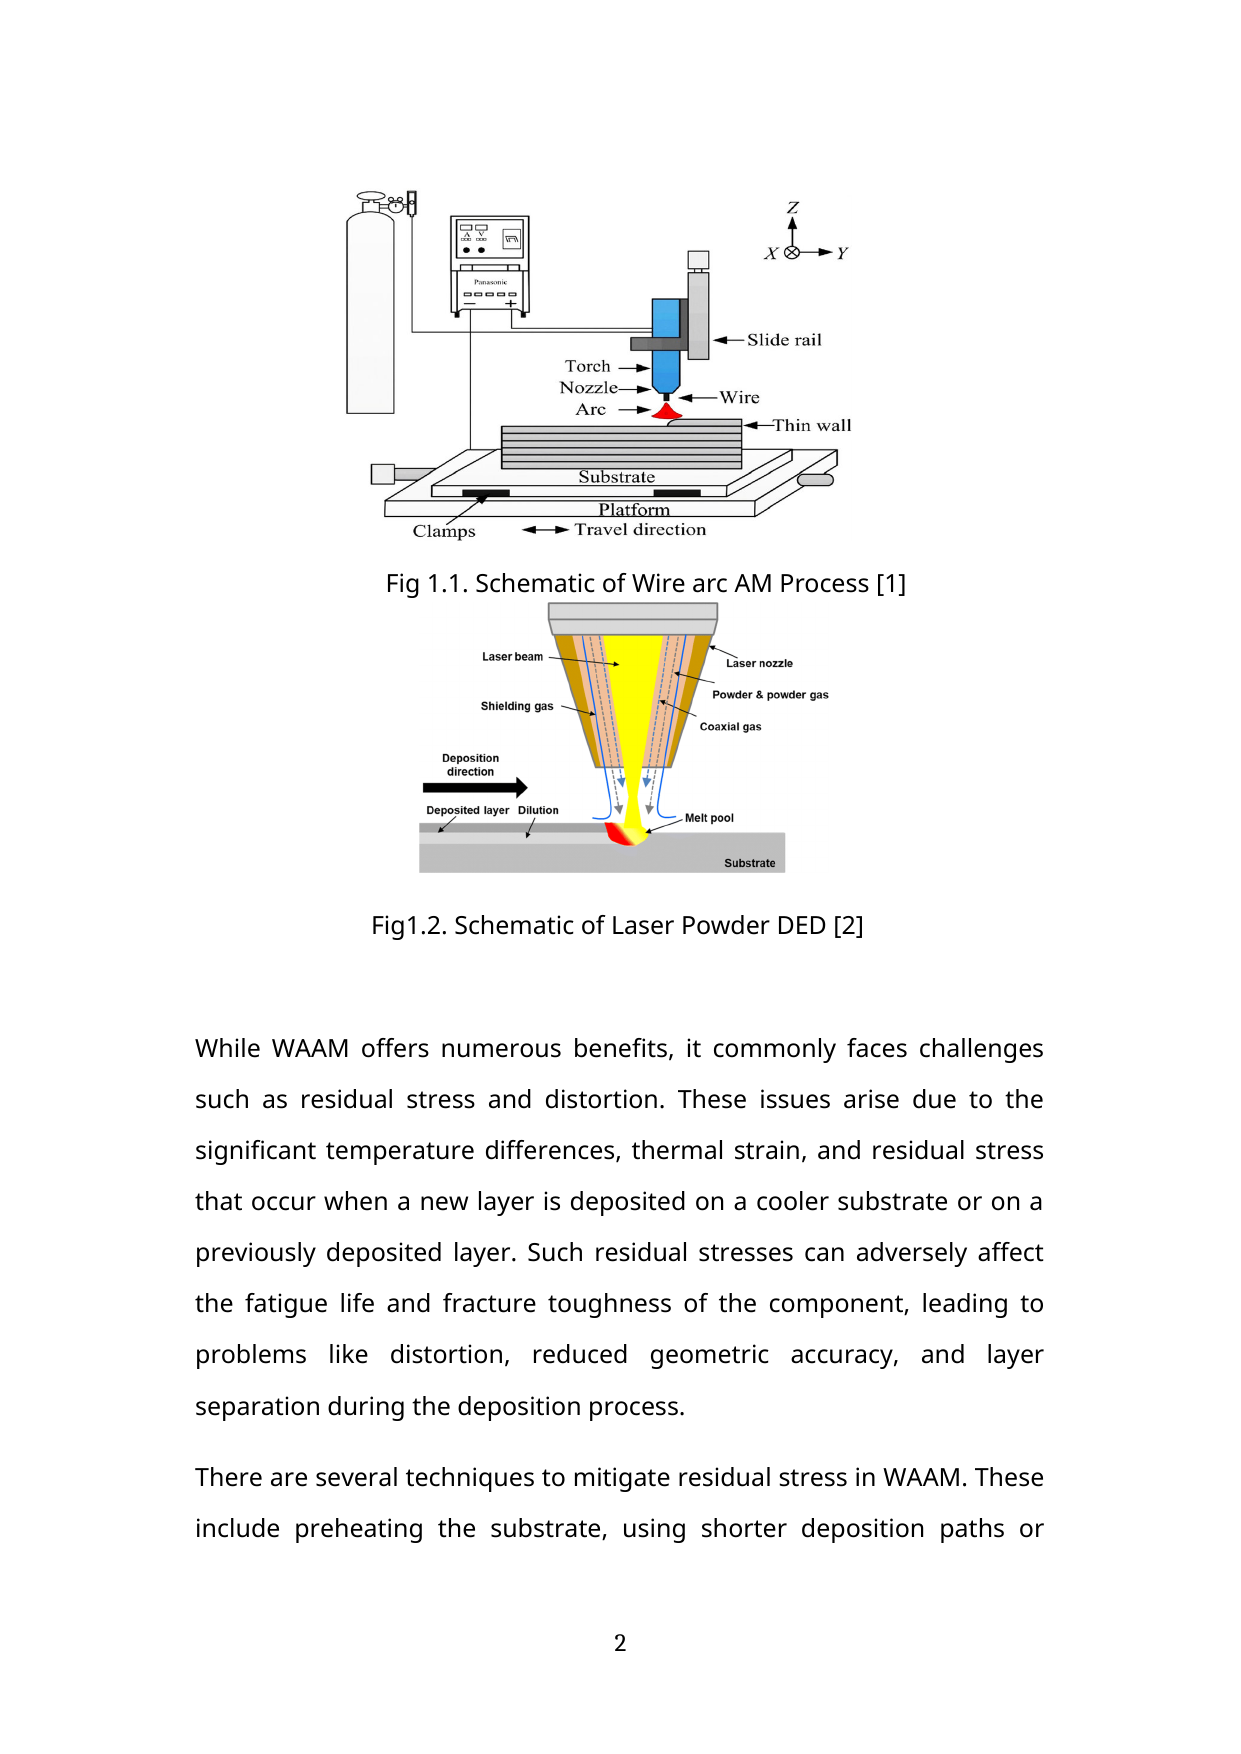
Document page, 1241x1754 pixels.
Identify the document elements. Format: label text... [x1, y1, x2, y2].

text While WAAM offers numerous benefits, it commonly faces challenges such as residual stress and distortion. These issues arise due to the significant temperature differences, thermal strain, and residual stress that occur when a new layer is deposited on a cooler substrate or on a previously deposited layer. Such residual stresses can adversely affect the fatigue life and fracture toughness of the component, leading to problems like distortion, reduced geometric accuracy, and layer separation during the deposition process. [195, 1031, 1045, 1422]
picture [419, 602, 829, 873]
picture [344, 188, 853, 543]
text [195, 1460, 1045, 1545]
